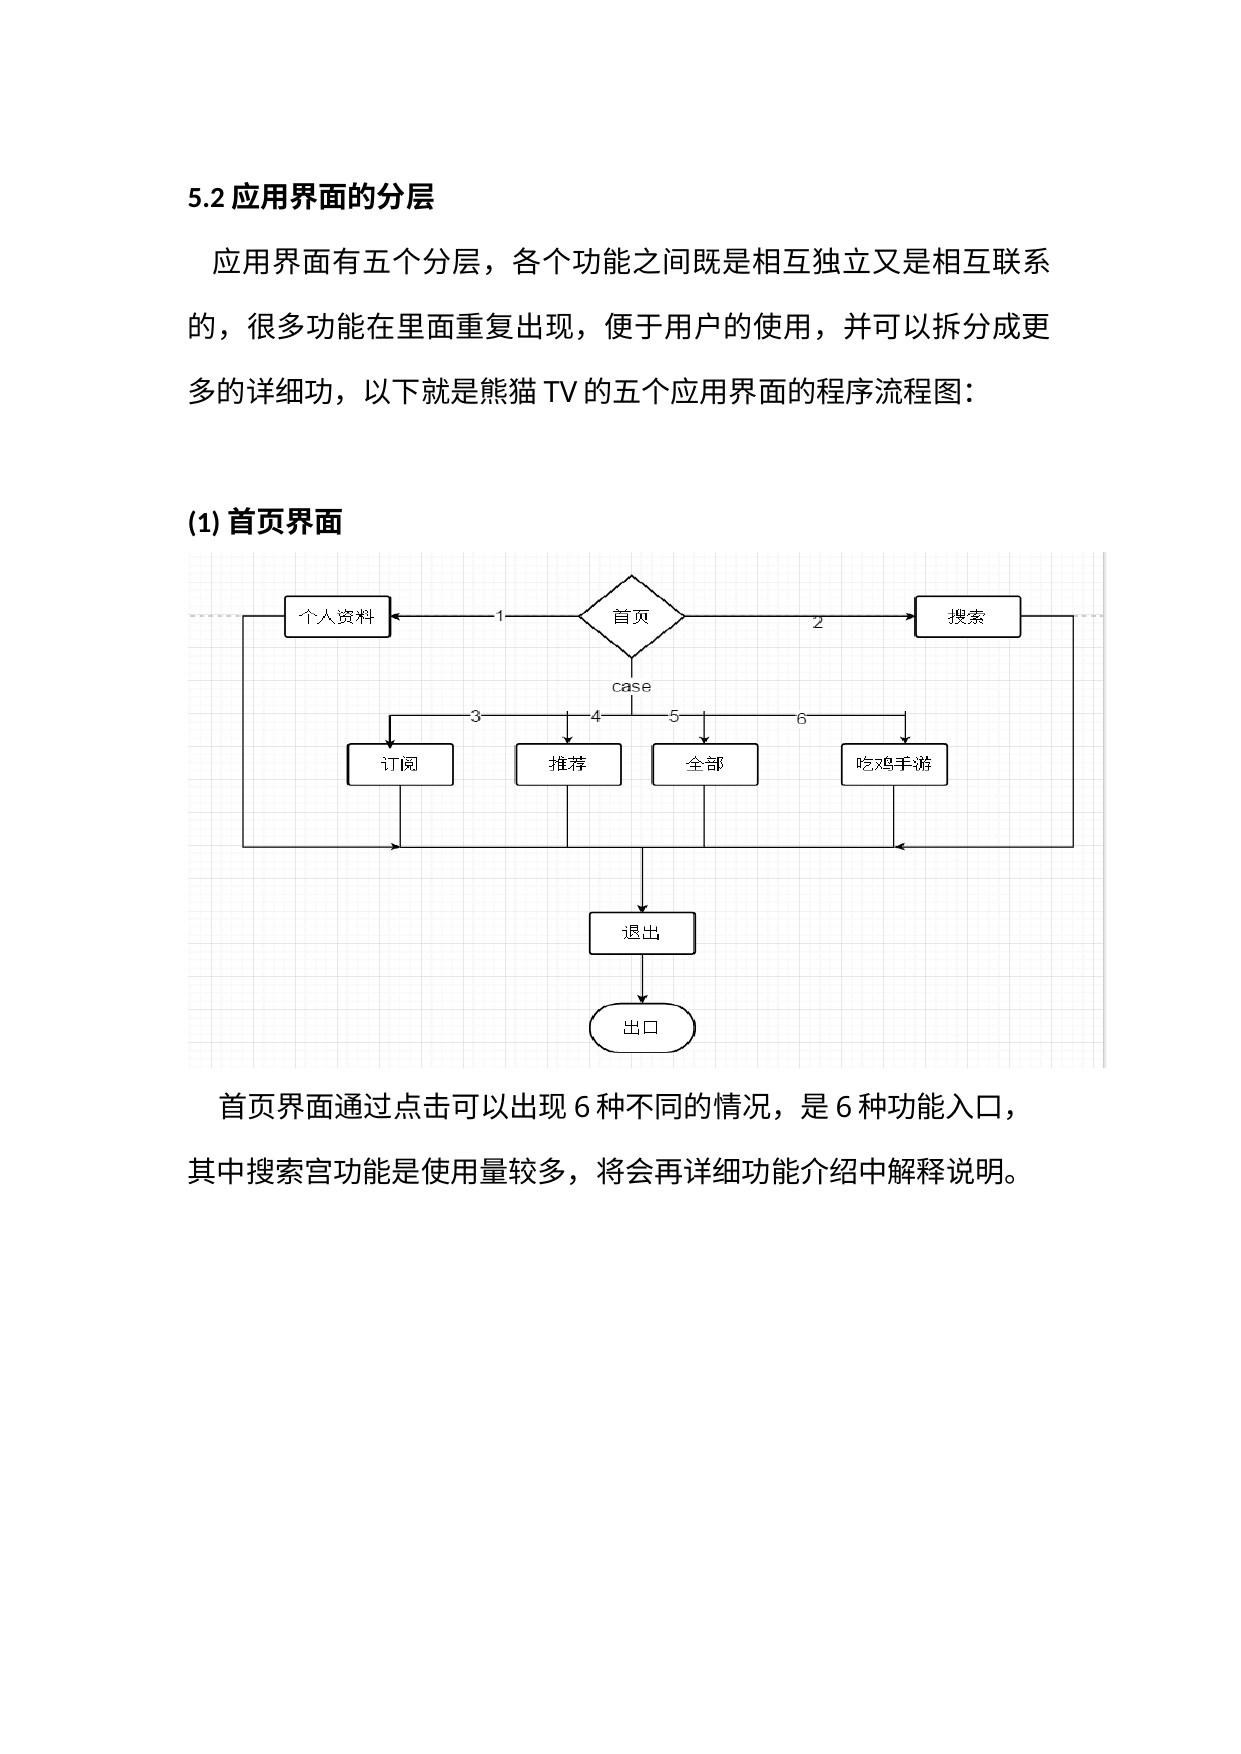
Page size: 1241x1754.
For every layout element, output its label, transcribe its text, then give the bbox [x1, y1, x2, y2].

text 应用界面有五个分层，各个功能之间既是相互独立又是相互联系的，很多功能在里面重复出现，便于用户的使用，并可以拆分成更多的详细功，以下就是熊猫TV的五个应用界面的程序流程图： [187, 227, 1053, 422]
picture [187, 552, 1107, 1068]
text 5.2应用界面的分层 [187, 162, 1053, 227]
text 首页界面通过点击可以出现6种不同的情况，是6种功能入口，其中搜索宫功能是使用量较多，将会再详细功能介绍中解释说明。 [187, 1072, 1053, 1202]
list 首页界面 [187, 487, 1053, 552]
